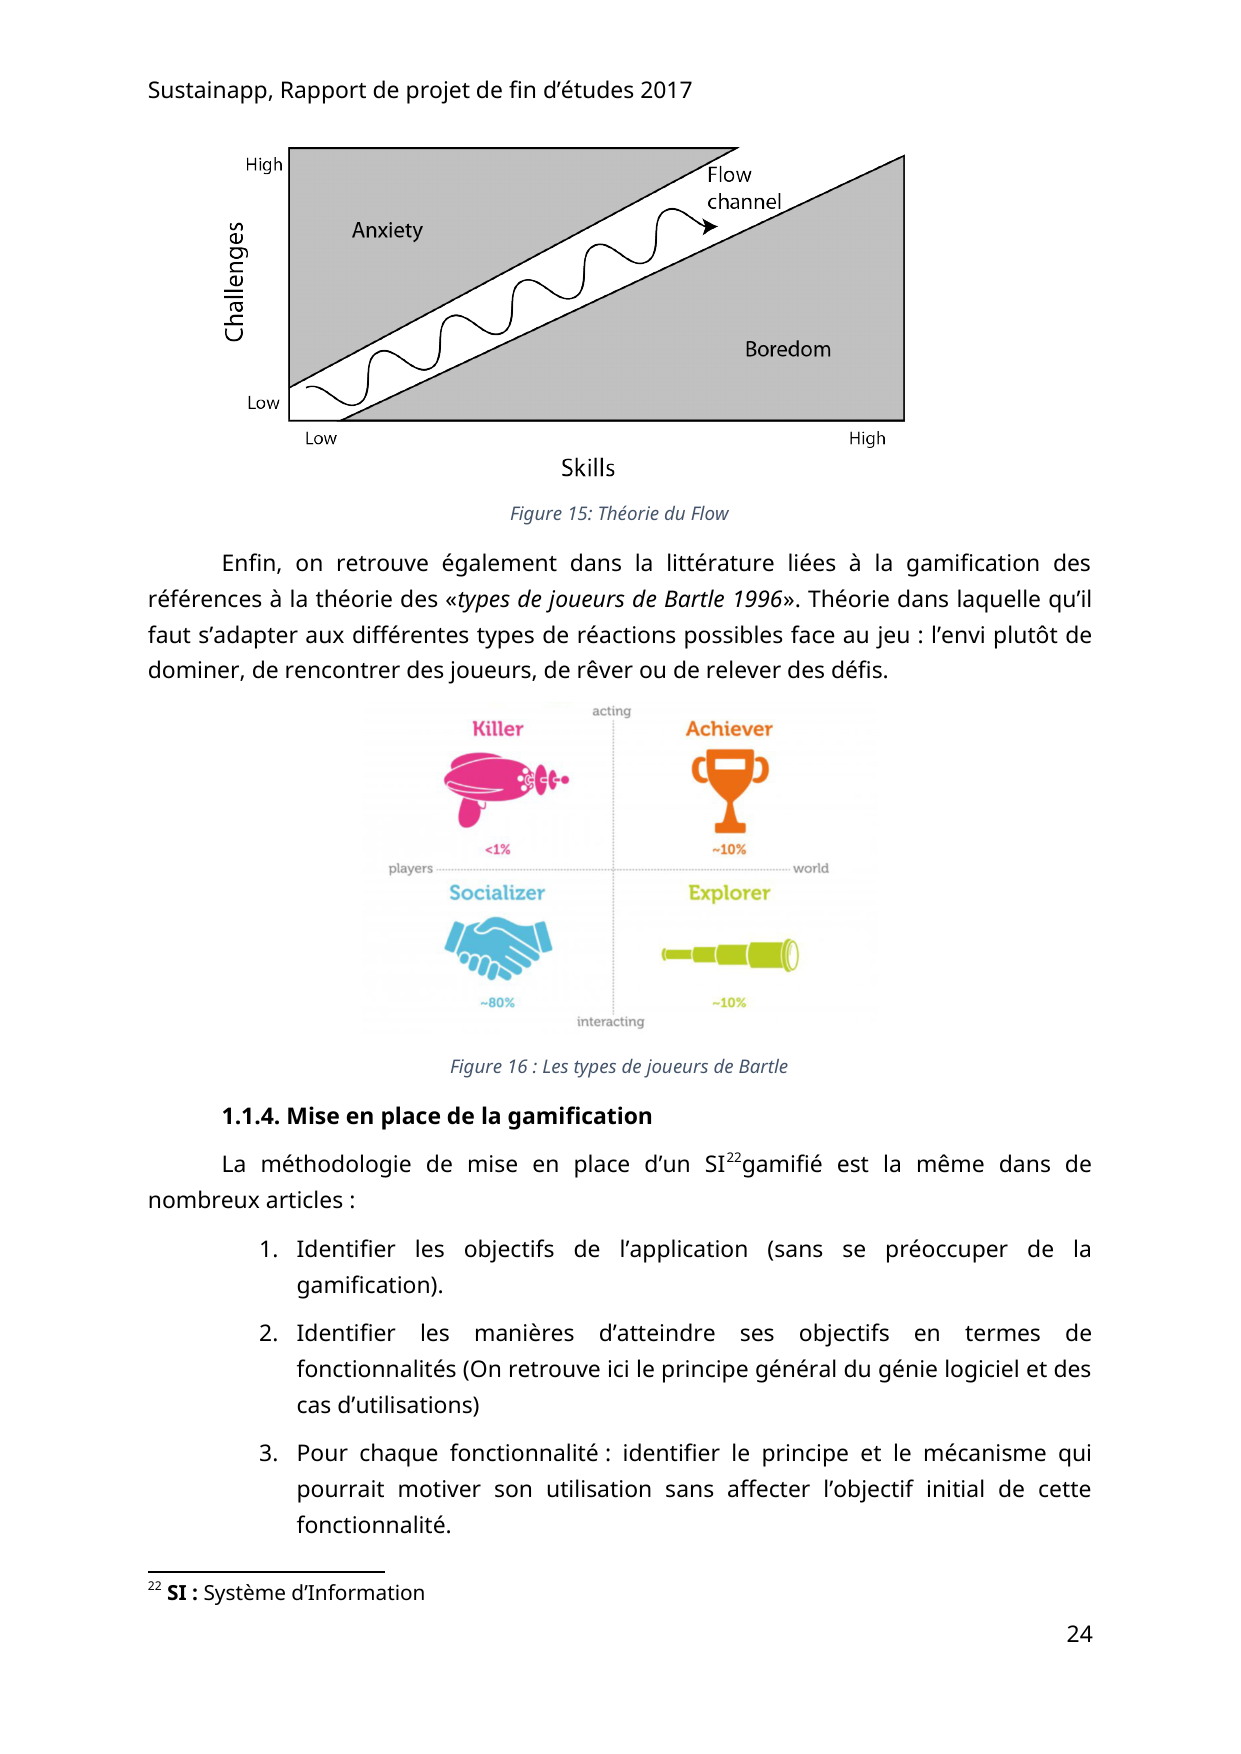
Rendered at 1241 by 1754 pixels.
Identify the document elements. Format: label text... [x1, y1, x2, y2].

text Enfin, on retrouve également dans la littérature liées à la gamification des références à la théorie des «types de joueurs de Bartle 1996». Théorie dans laquelle qu’il faut s’adapter aux différentes types de réactions possibles face au jeu : l’envi plutôt de dominer, de rencontrer des joueurs, de rêver ou de relever des défis. [148, 547, 1093, 686]
picture [221, 147, 905, 483]
text La méthodologie de mise en place d’un SIgamifié est la même dans de nombreux articles : [148, 1148, 1093, 1216]
text 1.1.4. Mise en place de la gamification [148, 1100, 1093, 1131]
list Pour chaque fonctionnalité : identifier le principe et le mécanisme qui pourrait motiver son utilisation sans affecter l’objectif initial de cette fonctionnalité. [259, 1437, 1093, 1541]
list Identifier les objectifs de l’application (sans se préoccuper de la gamification). [259, 1233, 1093, 1300]
list Identifier les manières d’atteindre ses objectifs en termes de fonctionnalités (On retrouve ici le principe général du génie logiciel et des cas d’utilisations) [259, 1317, 1093, 1420]
picture [361, 702, 879, 1037]
